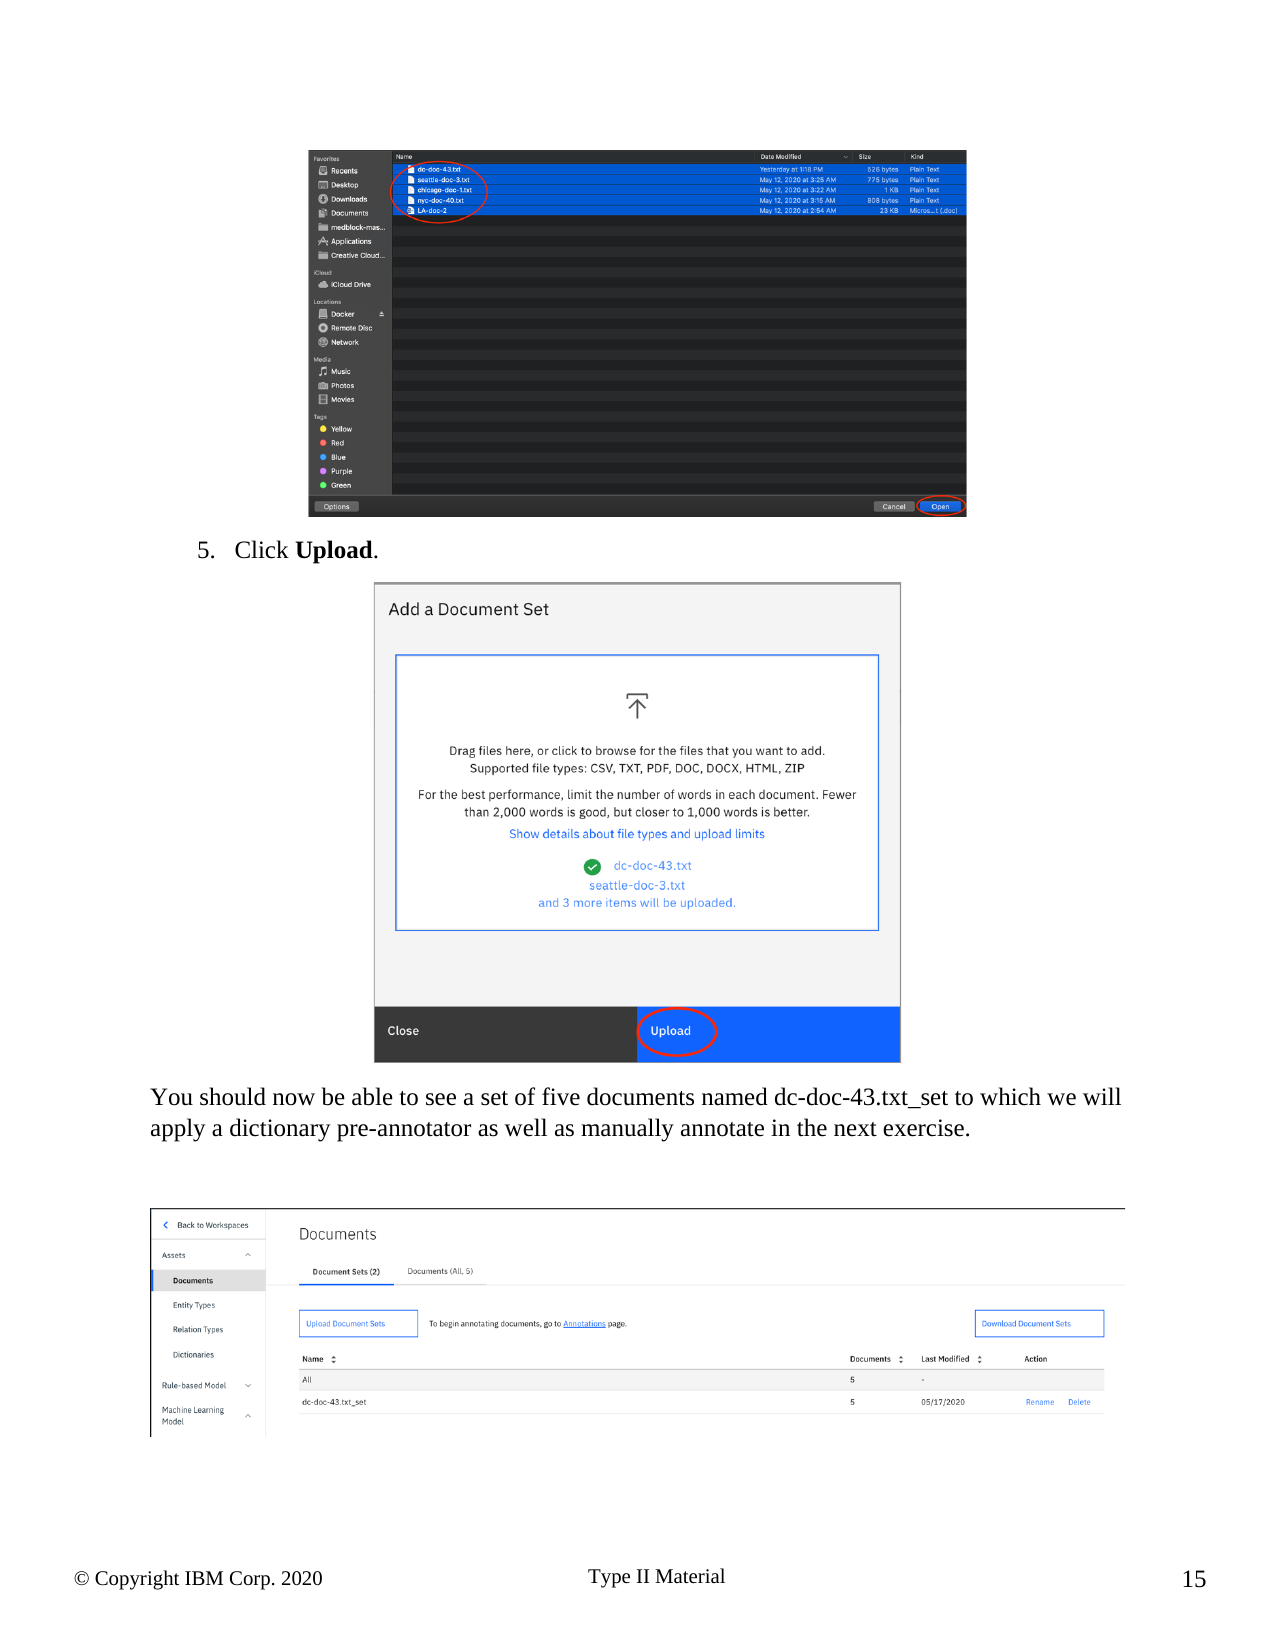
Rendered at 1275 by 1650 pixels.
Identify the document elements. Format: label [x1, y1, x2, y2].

picture [373, 582, 902, 1063]
picture [308, 150, 967, 517]
picture [150, 1208, 1125, 1437]
